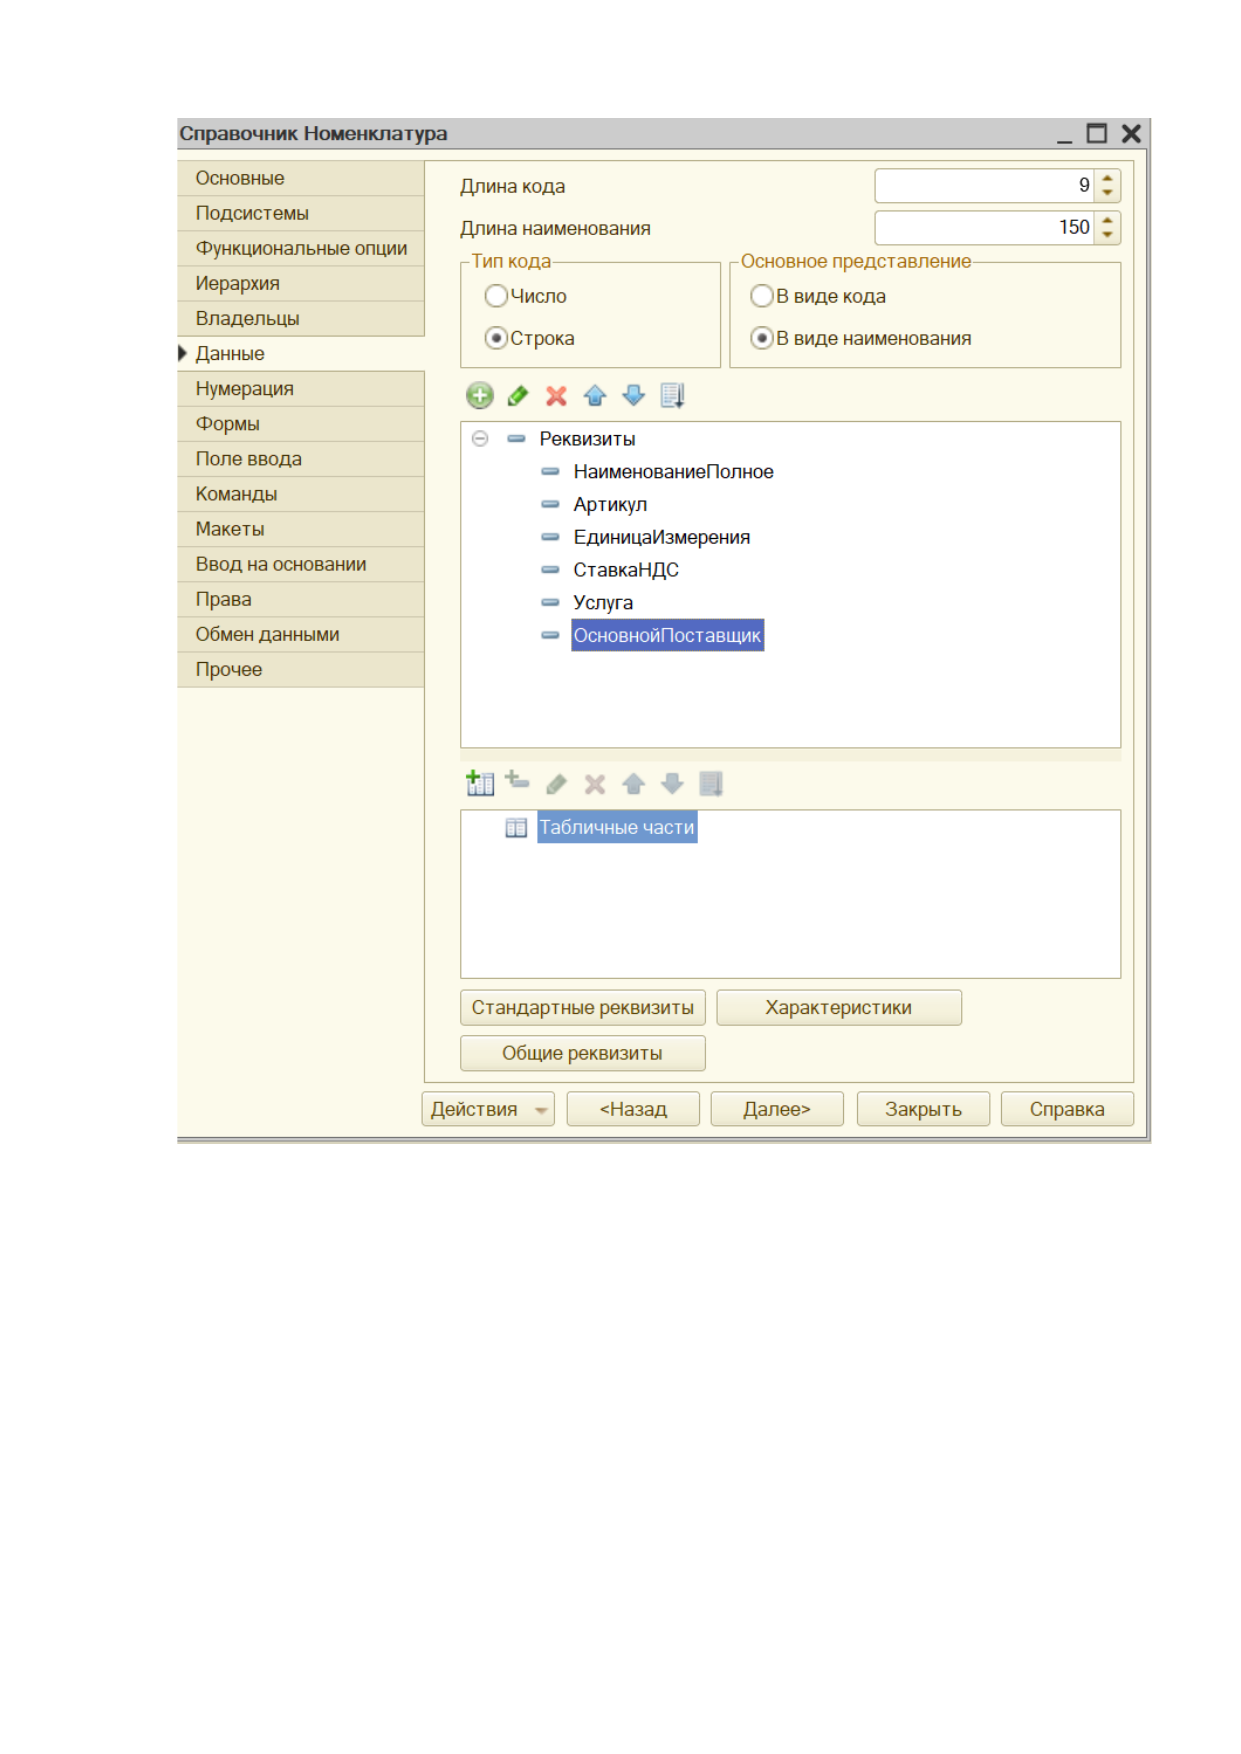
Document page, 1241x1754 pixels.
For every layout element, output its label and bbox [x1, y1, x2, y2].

picture [177, 118, 1152, 1144]
